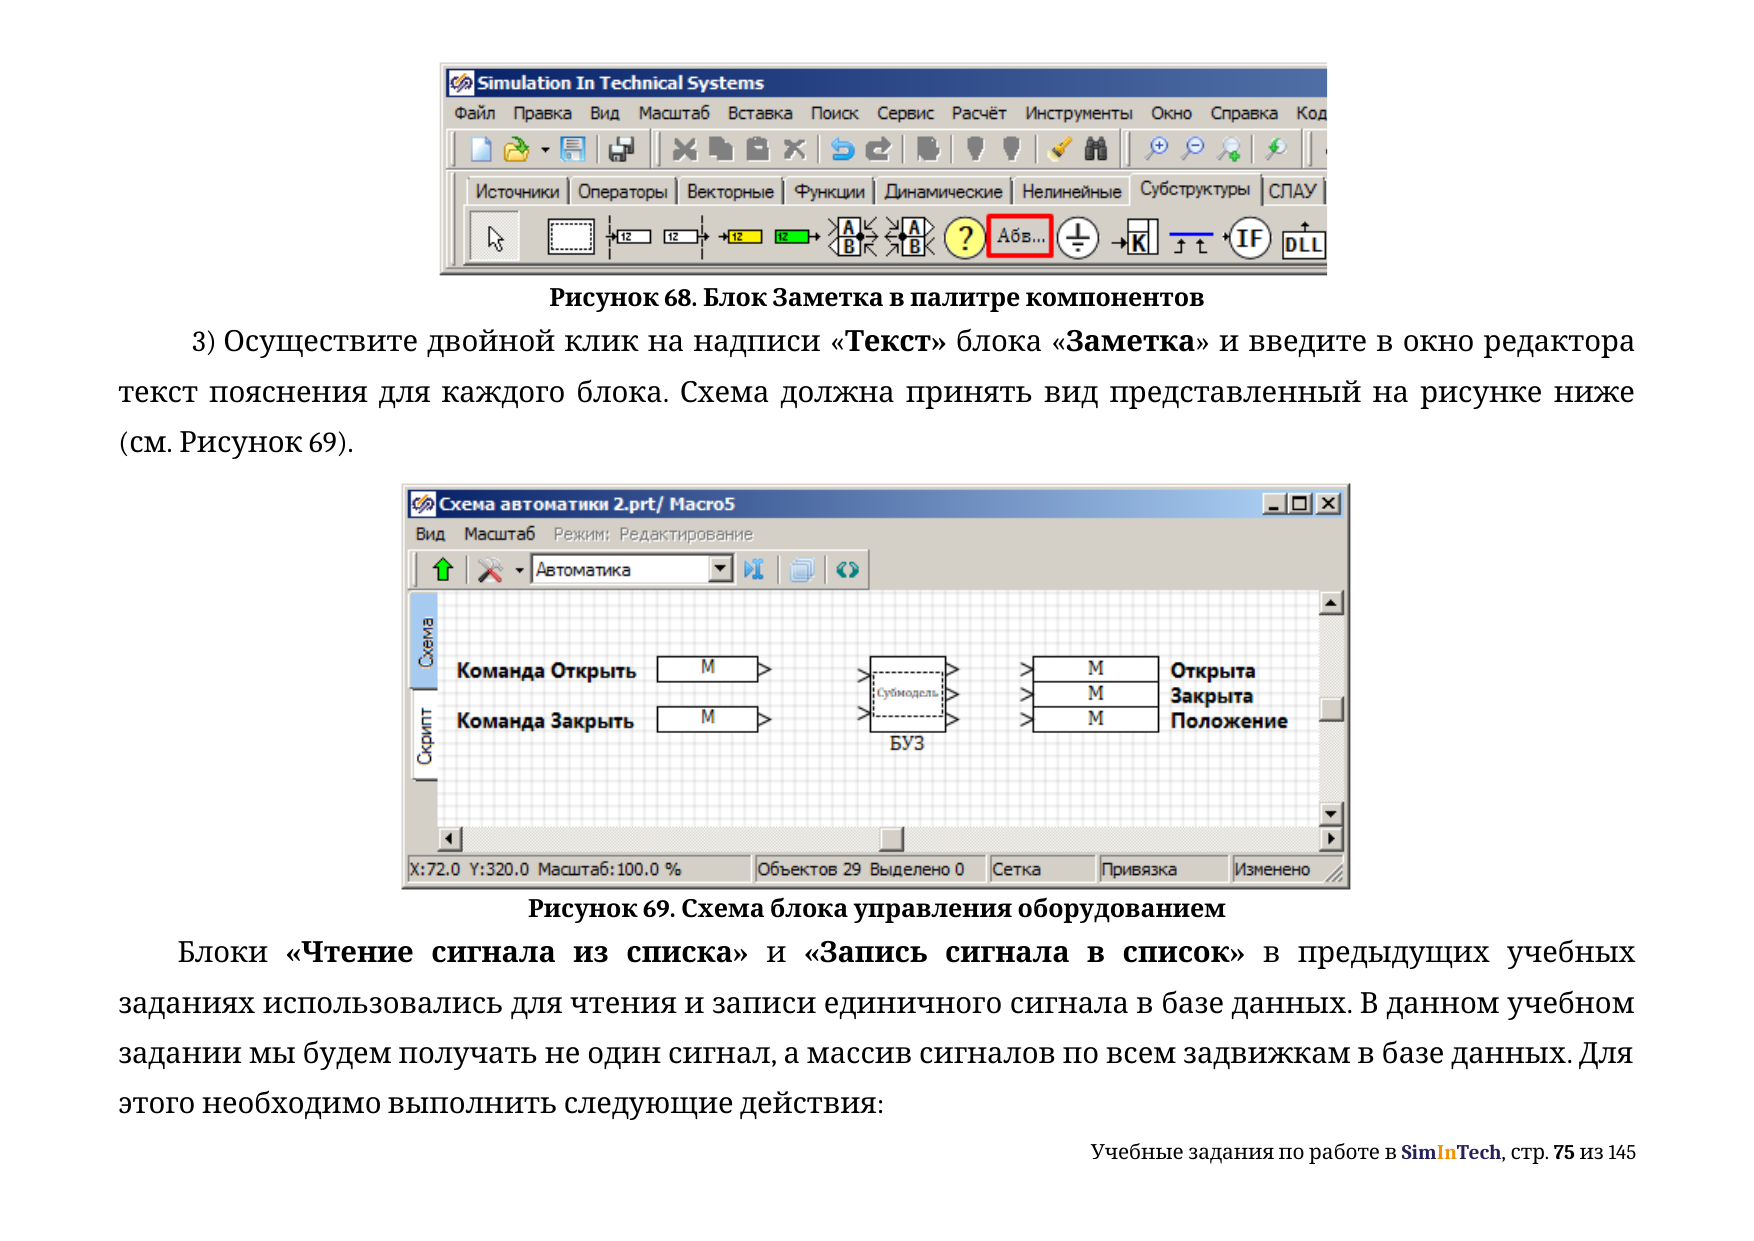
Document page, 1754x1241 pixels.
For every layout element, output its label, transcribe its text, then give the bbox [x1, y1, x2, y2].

picture [394, 476, 1359, 896]
picture [427, 59, 1328, 285]
text Блоки «Чтение сигнала из списка» и «Запись сигнала в список» в предыдущих учебных заданиях использовались для чтения и записи единичного сигнала в базе данных. В данном учебном задании мы будем получать не один сигнал, а массив сигналов по всем задвижкам в базе данных. Для этого необходимо выполнить следующие действия: [118, 936, 1636, 1121]
